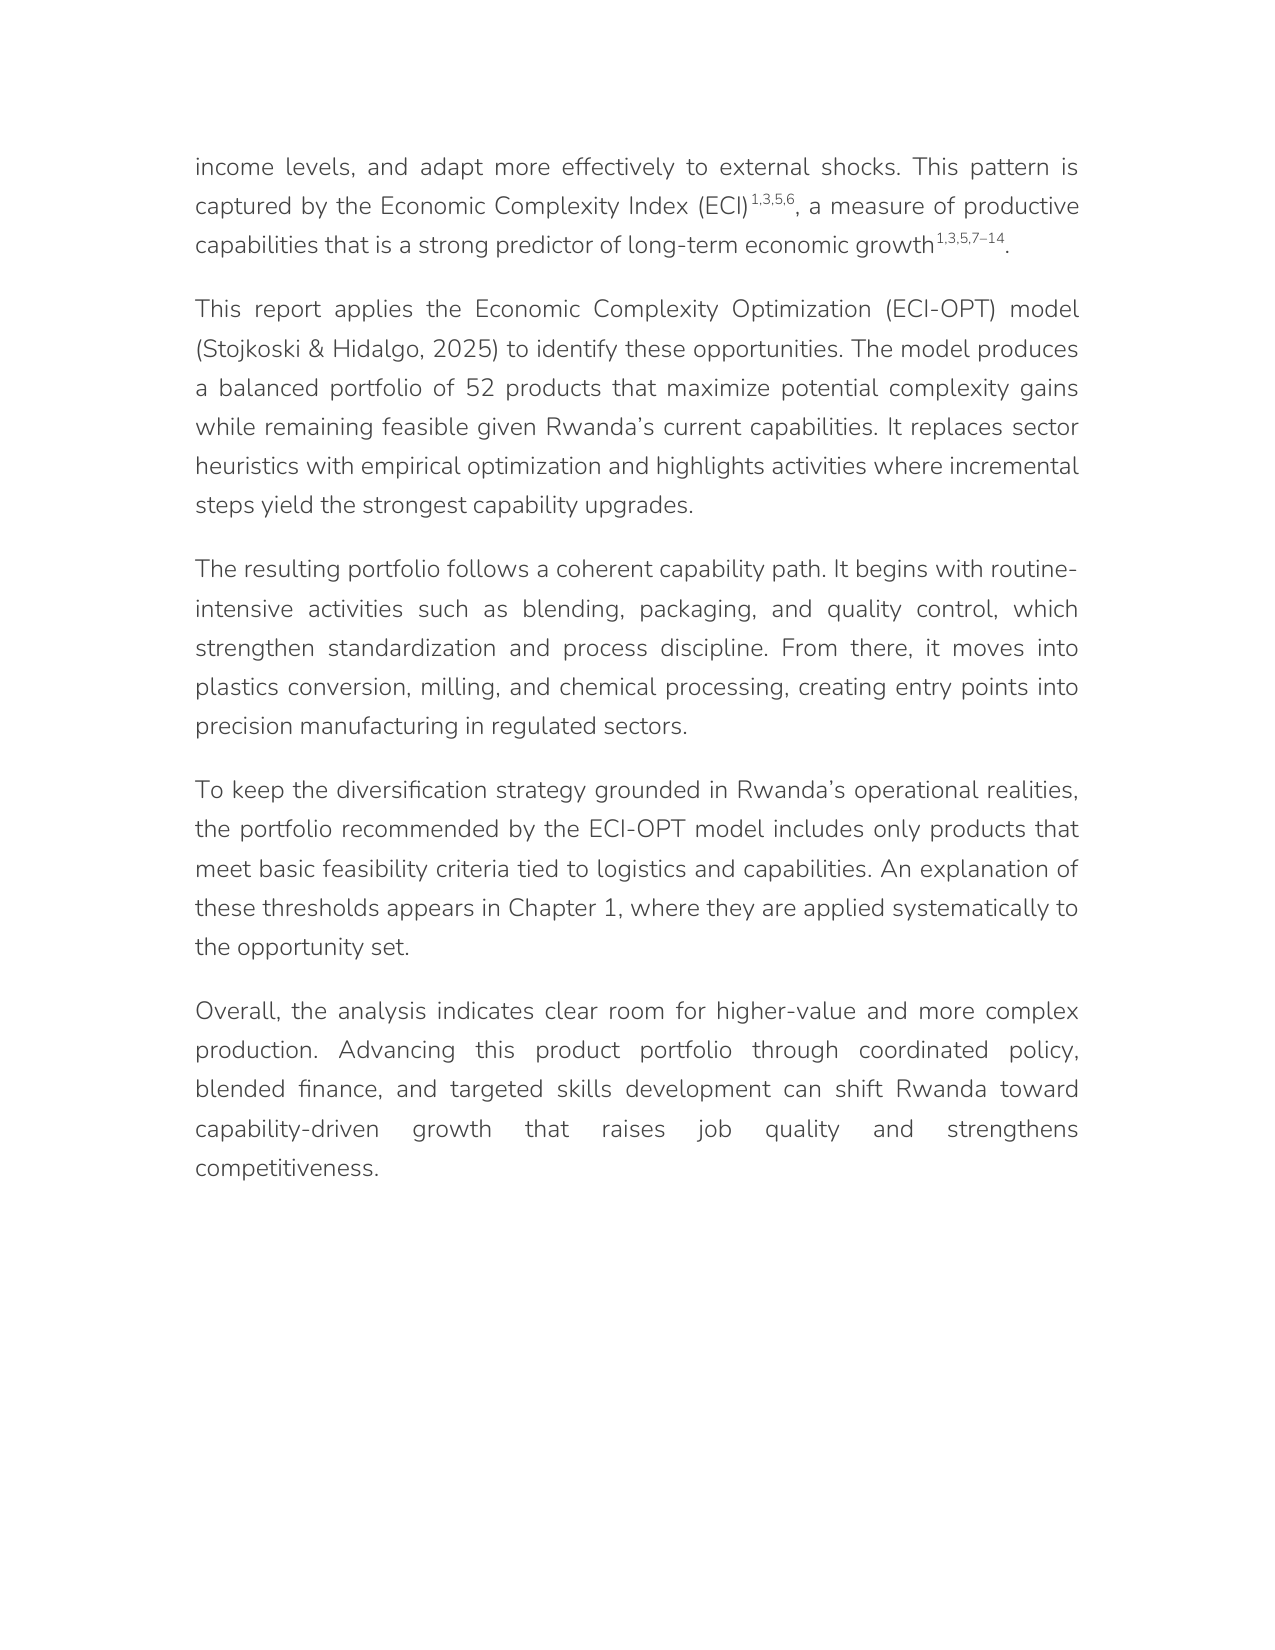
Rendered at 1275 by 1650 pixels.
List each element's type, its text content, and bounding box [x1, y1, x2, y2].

text To keep the diversification strategy grounded in Rwanda’s operational realities, the portfolio recommended by the ECI-OPT model includes only products that meet basic feasibility criteria tied to logistics and capabilities. An explanation of these thresholds appears in Chapter 1, where they are applied systematically to the opportunity set. [195, 773, 1080, 964]
text This report applies the Economic Complexity Optimization (ECI-OPT) model (Stojkoski & Hidalgo, 2025) to identify these opportunities. The model produces a balanced portfolio of 52 products that maximize potential complexity gains while remaining feasible given Rwanda’s current capabilities. It replaces sector heuristics with empirical optimization and highlights activities where incremental steps yield the strongest capability upgrades. [195, 292, 1080, 522]
text The resulting portfolio follows a coherent capability path. It begins with routine-intensive activities such as blending, packaging, and quality control, which strengthen standardization and process discipline. From there, it moves into plastics conversion, milling, and chemical processing, creating entry points into precision manufacturing in regulated sectors. [195, 552, 1080, 743]
text Overall, the analysis indicates clear room for higher-value and more complex production. Advancing this product portfolio through coordinated policy, blended finance, and targeted skills development can shift Rwanda toward capability-driven growth that raises job quality and strengthens competitiveness. [195, 994, 1080, 1185]
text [195, 150, 1080, 262]
